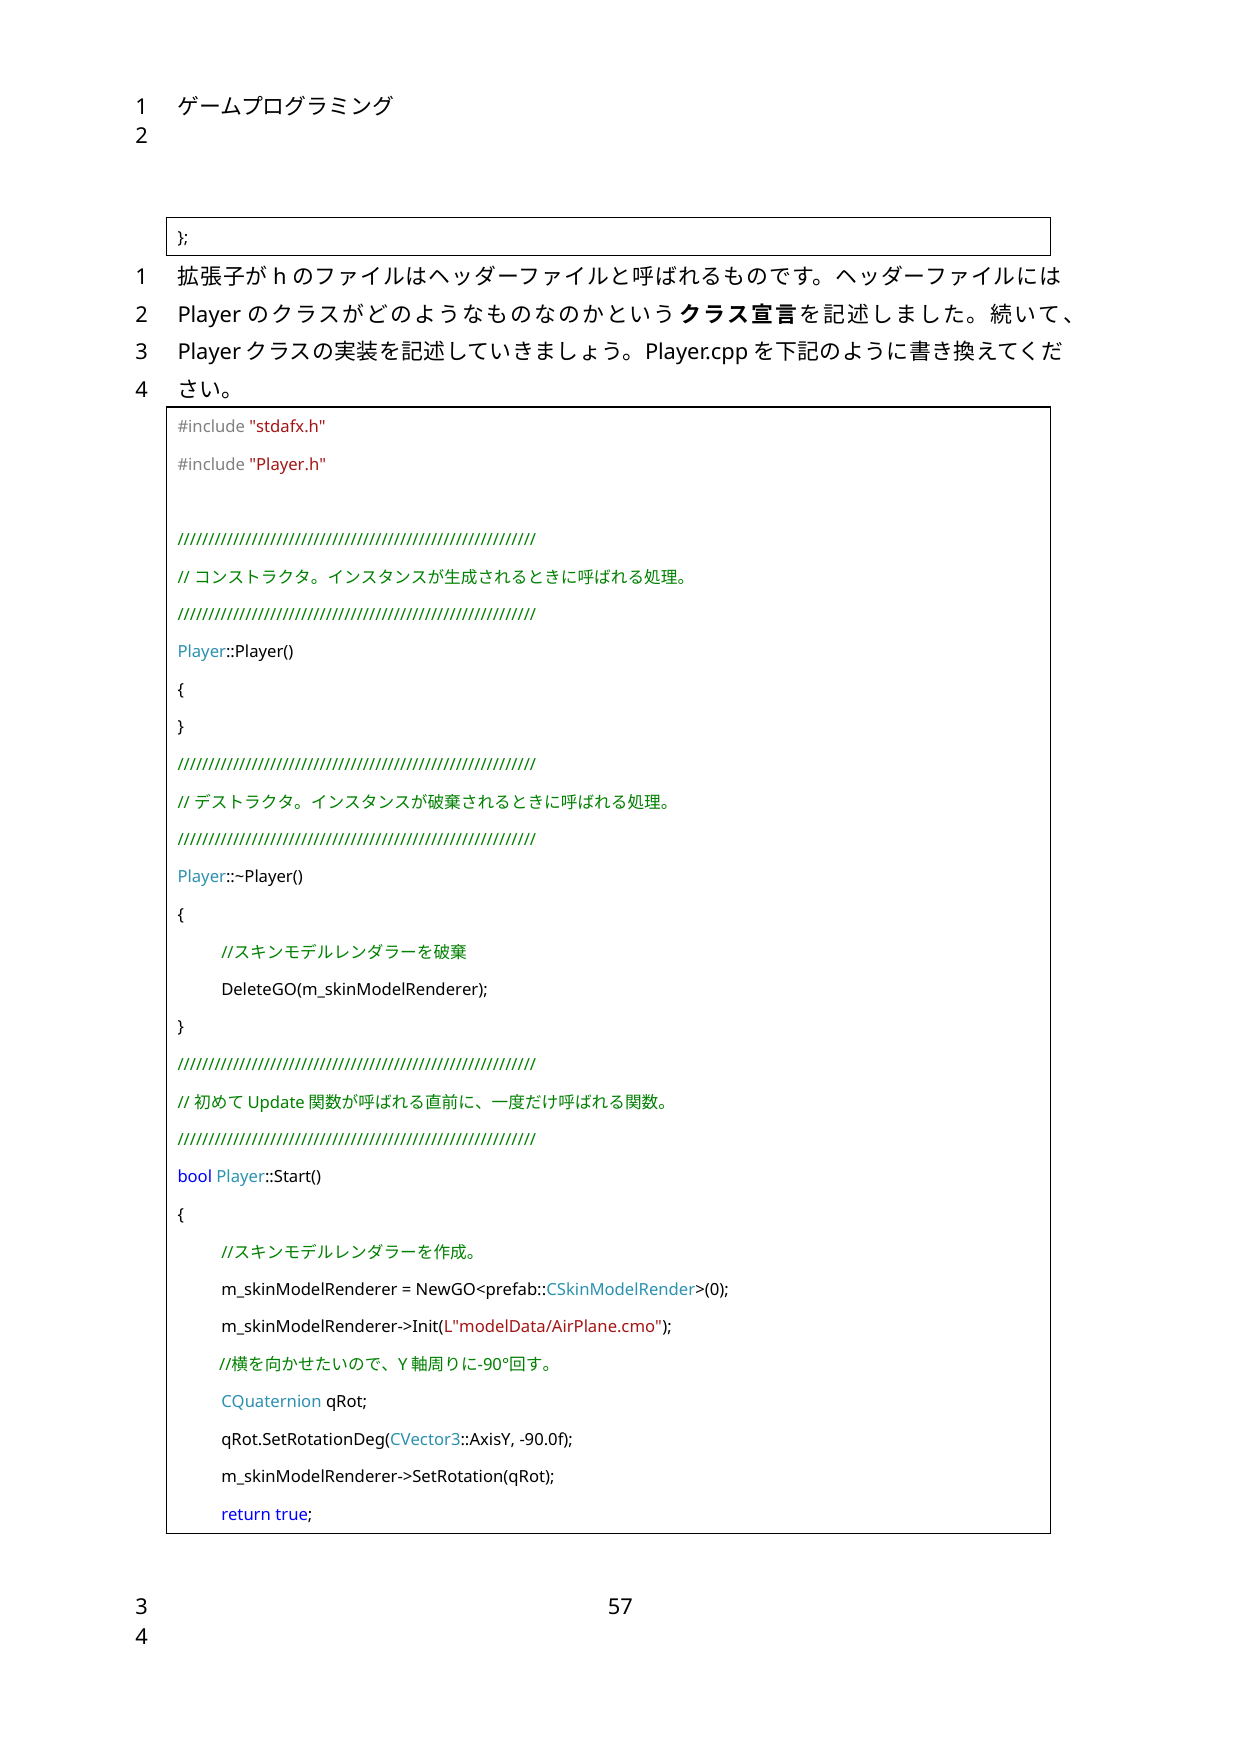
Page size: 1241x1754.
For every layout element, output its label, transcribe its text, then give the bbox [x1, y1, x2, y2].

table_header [167, 218, 1050, 255]
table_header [167, 408, 1050, 1532]
text 拡張子がhのファイルはヘッダーファイルと呼ばれるものです。ヘッダーファイルにはPlayerのクラスがどのようなものなのかというクラス宣言を記述しました。続いて、Playerクラスの実装を記述していきましょう。Player.cppを下記のように書き換えてください。 [177, 256, 1063, 406]
